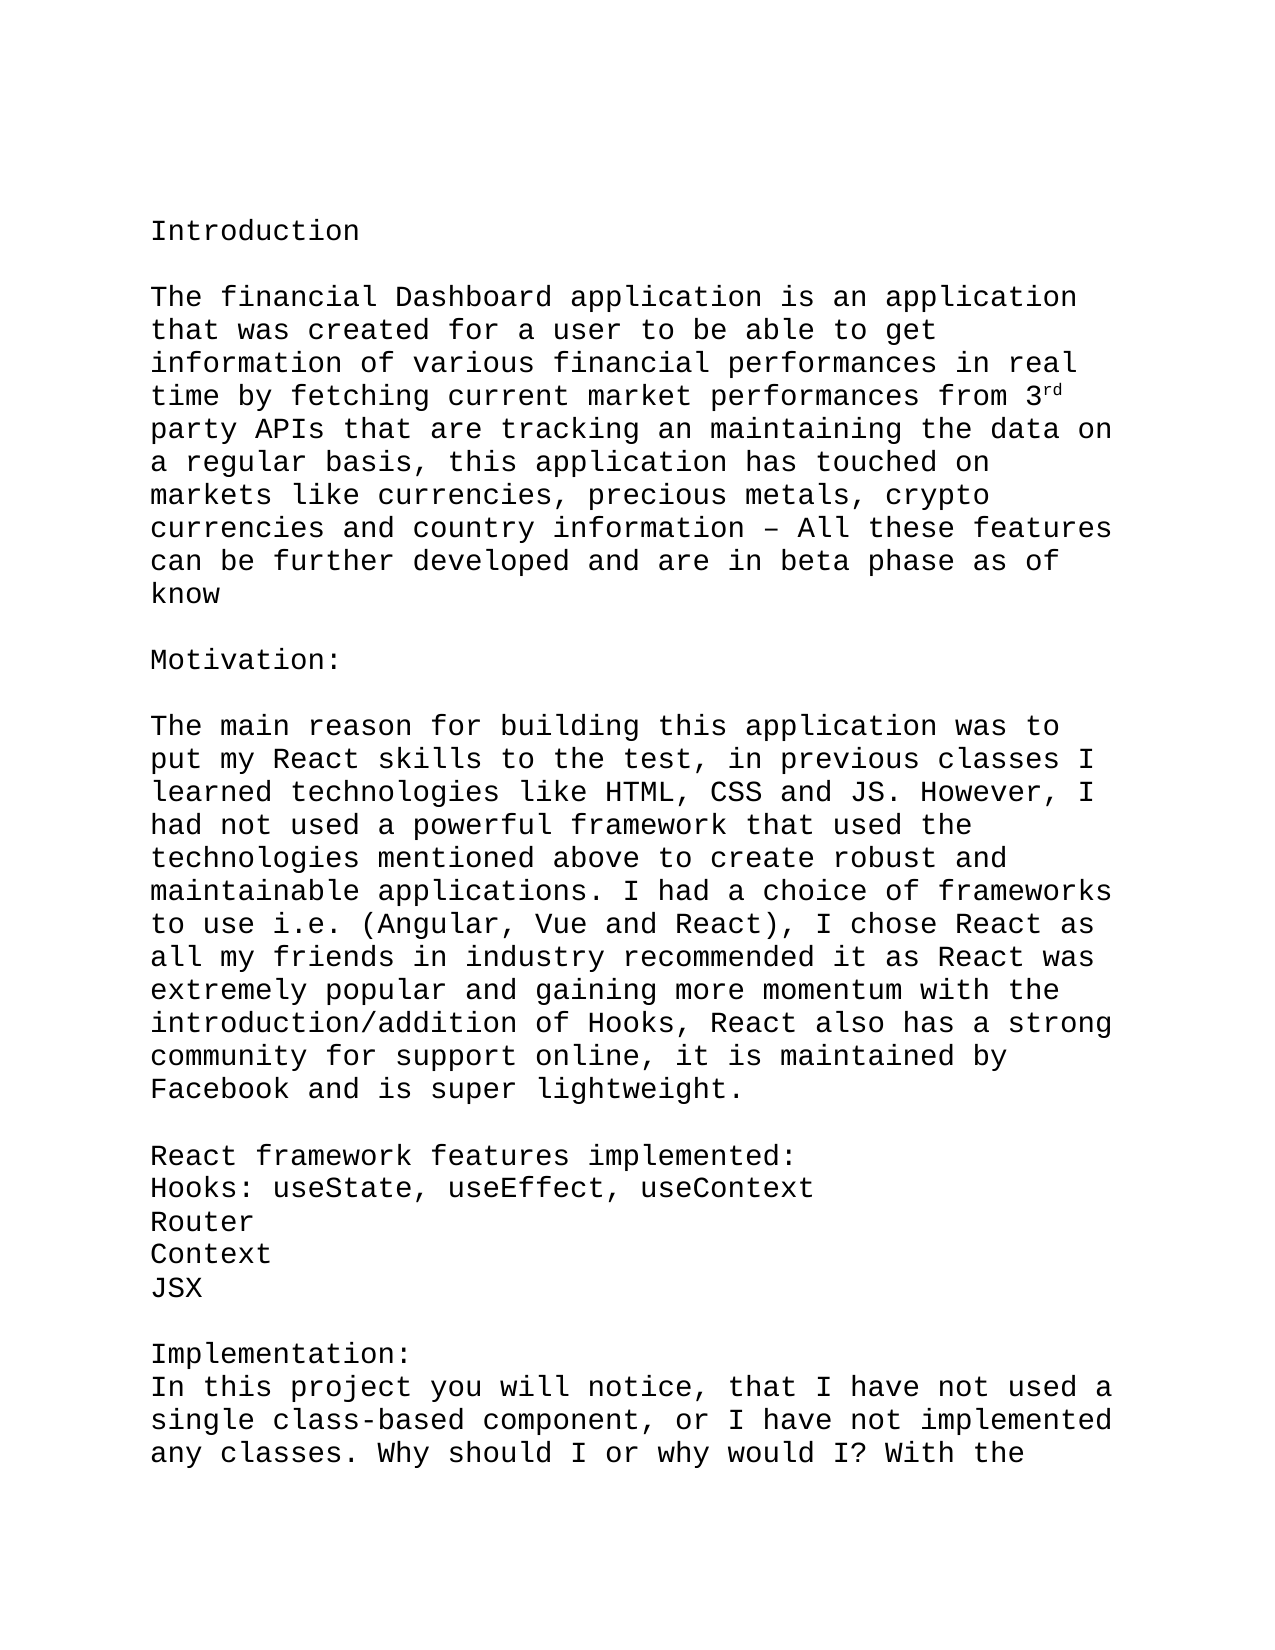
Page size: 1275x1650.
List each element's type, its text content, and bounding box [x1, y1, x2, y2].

text React framework features implemented: [150, 1141, 1125, 1174]
text Hooks: useState, useEffect, useContext [150, 1174, 1125, 1207]
text JSX [150, 1273, 1125, 1306]
text The main reason for building this application was to put my React skills to the test, in previous classes I learned technologies like HTML, CSS and JS. However, I had not used a powerful framework that used the technologies mentioned above to create robust and maintainable applications. I had a choice of frameworks to use i.e. (Angular, Vue and React), I chose React as all my friends in industry recommended it as React was extremely popular and gaining more momentum with the introduction/addition of Hooks, React also has a strong community for support online, it is maintained by Facebook and is super lightweight. [150, 711, 1125, 1108]
text Context [150, 1240, 1125, 1273]
text The financial Dashboard application is an application that was created for a user to be able to get information of various financial performances in real time by fetching current market performances from 3rd party APIs that are tracking an maintaining the data on a regular basis, this application has touched on markets like currencies, precious metals, crypto currencies and country information – All these features can be further developed and are in beta phase as of know [150, 282, 1125, 612]
text Router [150, 1207, 1125, 1240]
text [150, 1372, 1125, 1471]
text Motivation: [150, 645, 1125, 678]
text Implementation: [150, 1339, 1125, 1372]
text Introduction [150, 216, 1125, 249]
